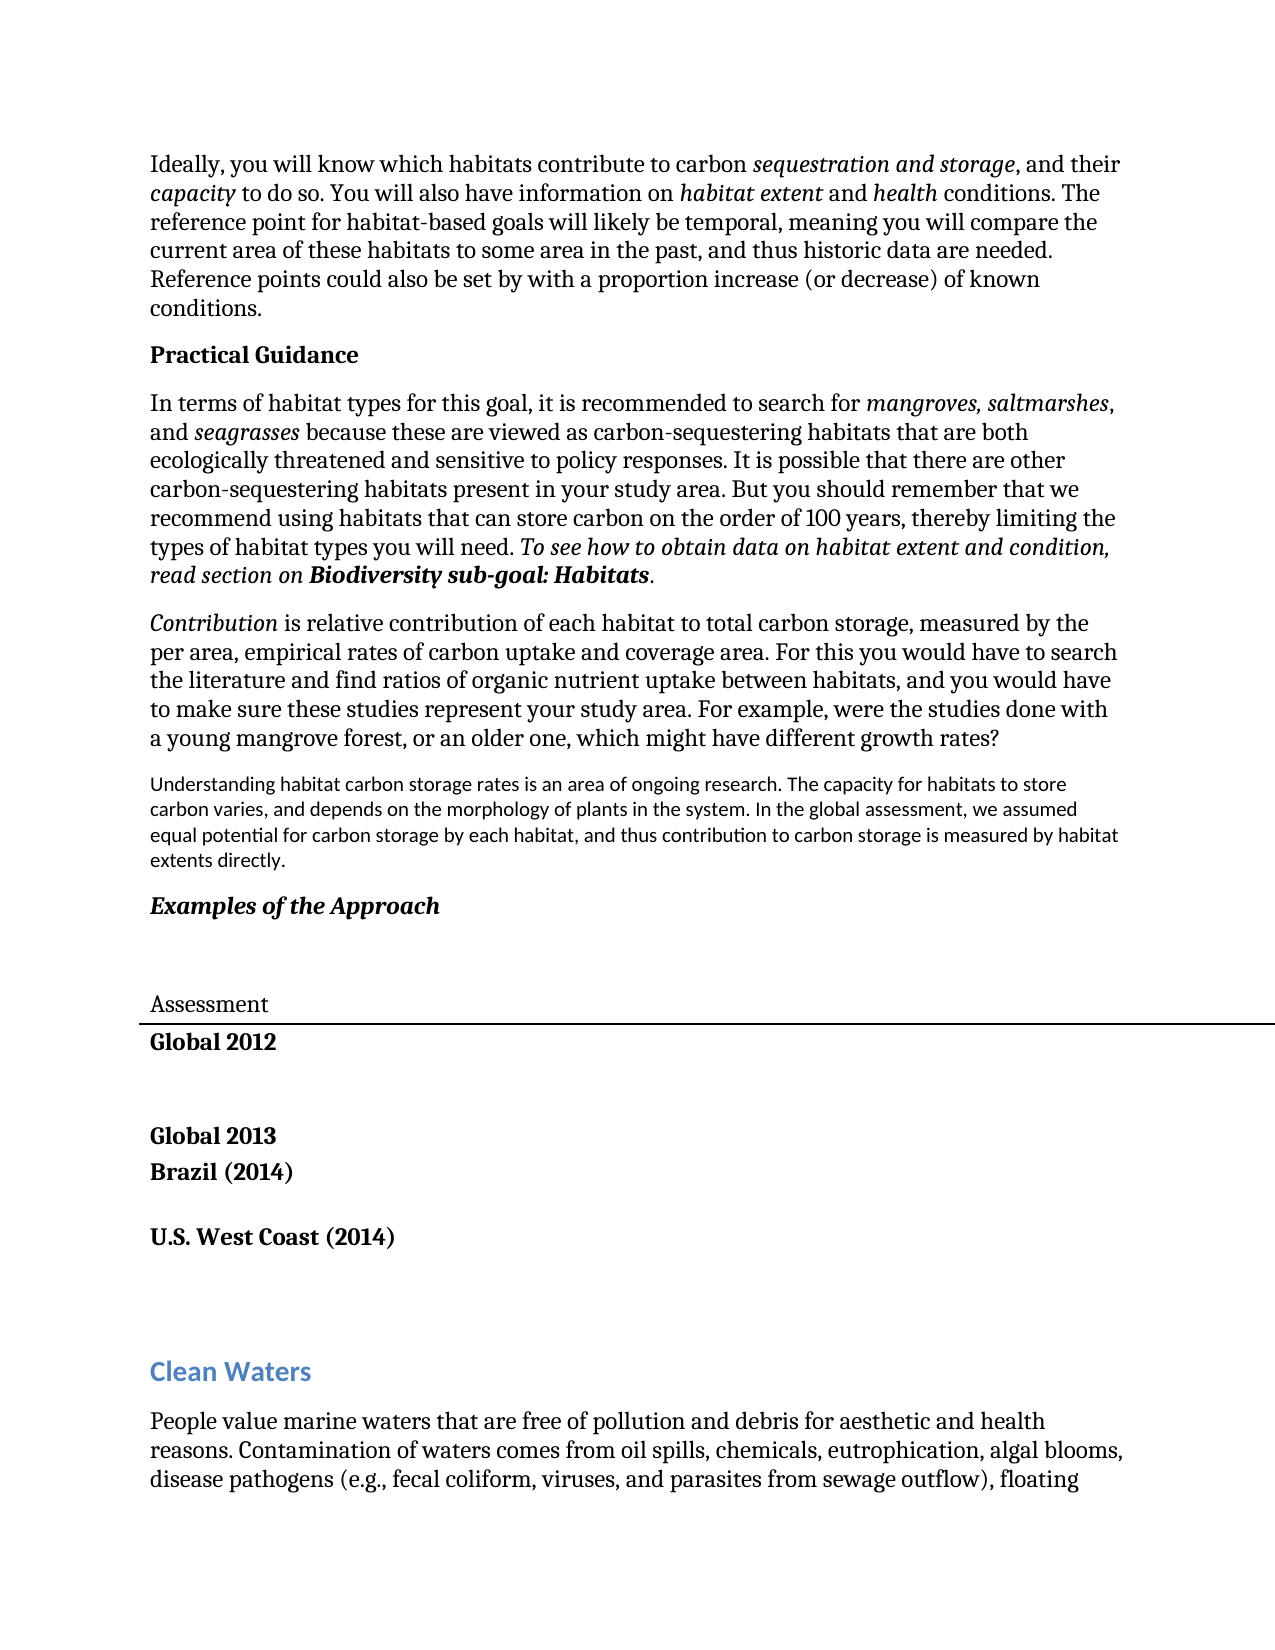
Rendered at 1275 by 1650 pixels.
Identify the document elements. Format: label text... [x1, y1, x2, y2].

text Understanding habitat carbon storage rates is an area of ongoing research. The capacity for habitats to store carbon varies, and depends on the morphology of plants in the system. In the global assessment, we assumed equal potential for carbon storage by each habitat, and thus contribution to carbon storage is measured by habitat extents directly. [150, 771, 1125, 873]
text Examples of the Approach [150, 892, 1125, 920]
table_cell U.S. West Coast (2014) [139, 1220, 1275, 1284]
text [150, 1407, 1125, 1493]
text In terms of habitat types for this goal, it is recommended to search for mangroves, saltmarshes, and seagrasses because these are viewed as carbon-sequestering habitats that are both ecologically threatened and sensitive to policy responses. It is possible that there are other carbon-sequestering habitats present in your study area. But you should remember that we recommend using habitats that can store carbon on the order of 100 years, thereby limiting the types of habitat types you will need. To see how to obtain data on habitat extent and condition, read section on Biodiversity sub-goal: Habitats. [150, 389, 1125, 590]
text Practical Guidance [150, 341, 1125, 370]
subtitle Clean Waters [150, 1353, 1125, 1388]
table_header Assessment [139, 987, 1275, 1023]
table_cell Global 2013 [139, 1118, 1275, 1154]
text Ideally, you will know which habitats contribute to carbon sequestration and storage, and their capacity to do so. You will also have information on habitat extent and health conditions. The reference point for habitat-based goals will likely be temporal, meaning you will compare the current area of these habitats to some area in the past, and thus historic data are needed. Reference points could also be set by with a proportion increase (or decrease) of known conditions. [150, 150, 1125, 322]
text Contribution is relative contribution of each habitat to total carbon storage, measured by the per area, empirical rates of carbon uptake and coverage area. For this you would have to search the literature and find ratios of organic nutrient uptake between habitats, and you would have to make sure these studies represent your study area. For example, were the studies done with a young mangrove forest, or an older one, which might have different growth rates? [150, 609, 1125, 752]
table_cell Global 2012 [139, 1025, 1275, 1118]
table_cell Brazil (2014) [139, 1155, 1275, 1219]
